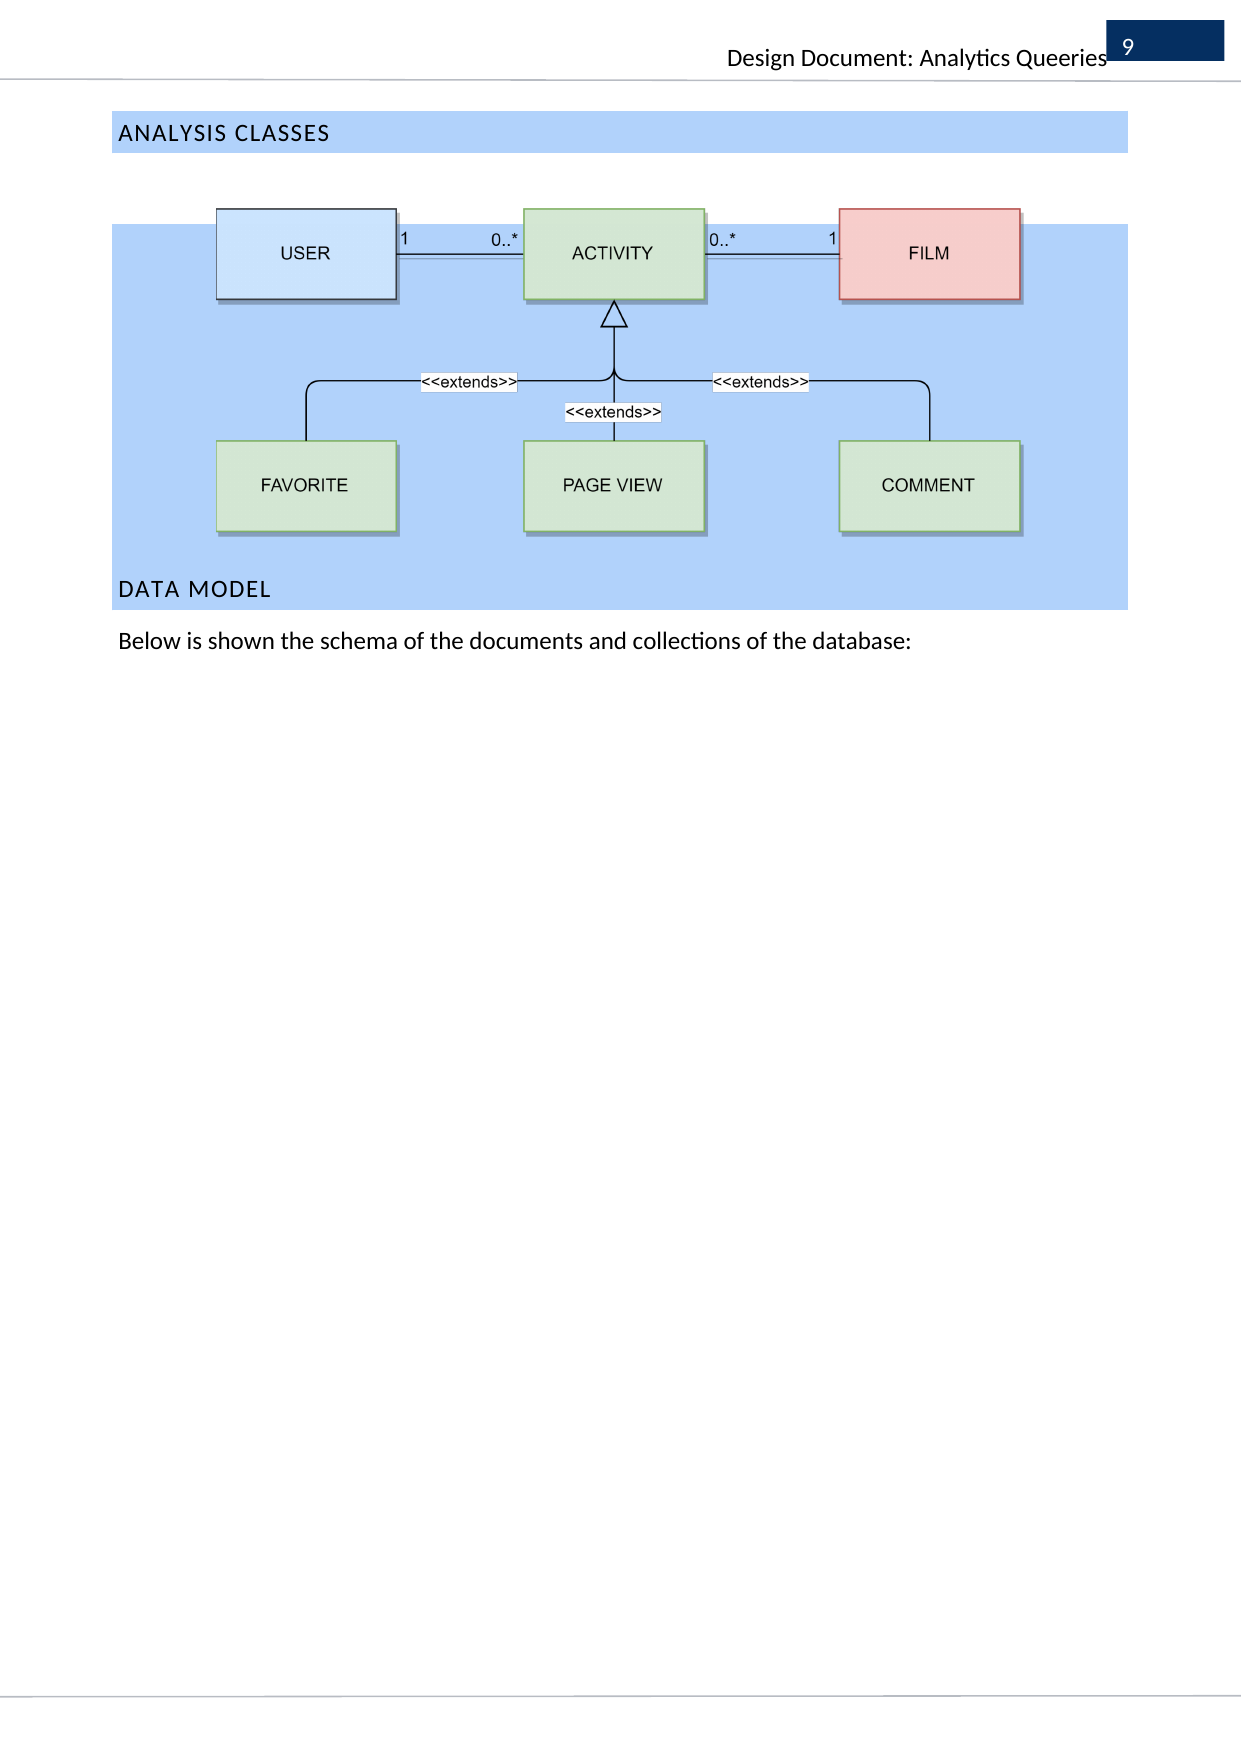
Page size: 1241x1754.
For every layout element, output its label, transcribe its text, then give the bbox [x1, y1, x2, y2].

picture [216, 199, 1025, 538]
text Below is shown the schema of the documents and collections of the database: [118, 625, 1122, 656]
subtitle Analysis Classes [118, 117, 1122, 147]
